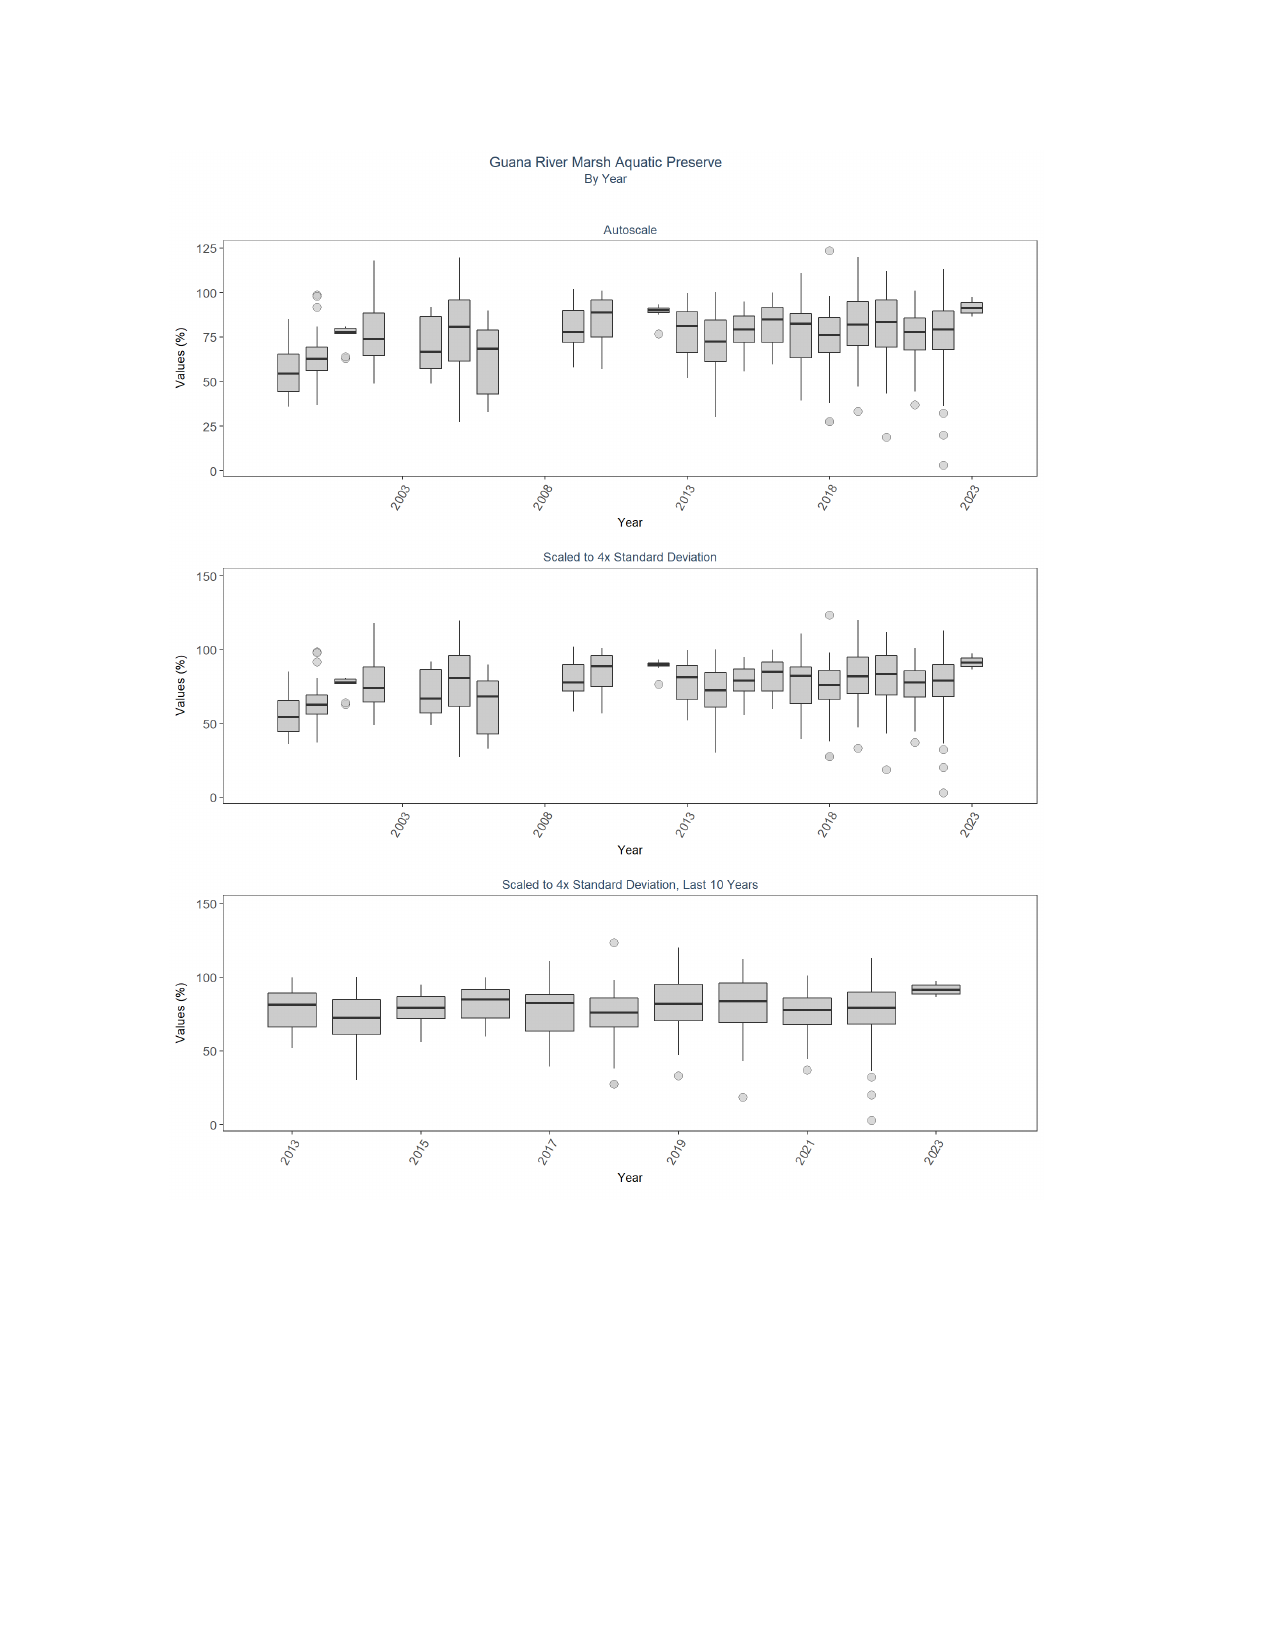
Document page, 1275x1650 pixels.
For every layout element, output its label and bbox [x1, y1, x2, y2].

picture [168, 150, 1044, 1200]
